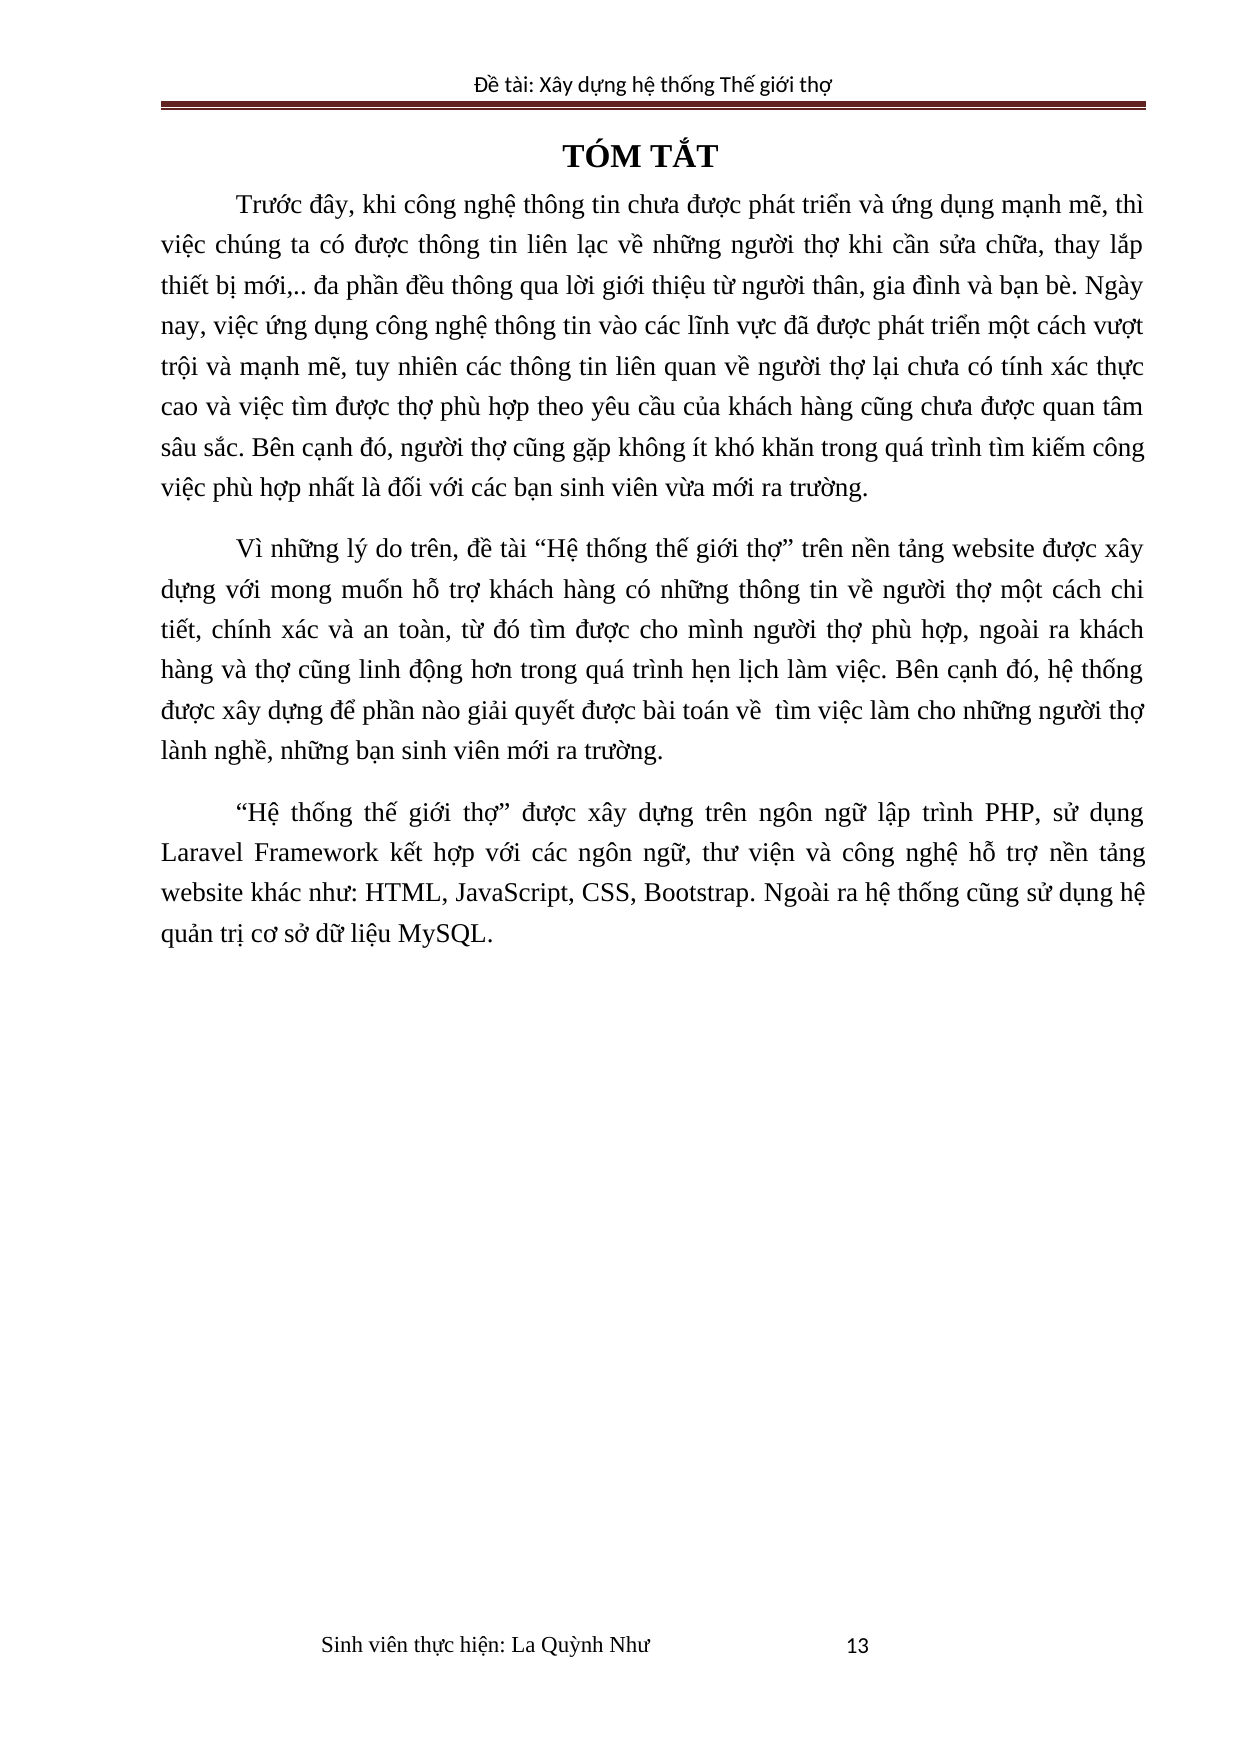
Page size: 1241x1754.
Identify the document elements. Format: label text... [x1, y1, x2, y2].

text “Hệ thống thế giới thợ” được xây dựng trên ngôn ngữ lập trình PHP, sử dụng Laravel Framework kết hợp với các ngôn ngữ, thư viện và công nghệ hỗ trợ nền tảng website khác như: HTML, JavaScript, CSS, Bootstrap. Ngoài ra hệ thống cũng sử dụng hệ quản trị cơ sở dữ liệu MySQL. [161, 796, 1146, 948]
subtitle TÓM TẮT [161, 136, 1120, 175]
text Trước đây, khi công nghệ thông tin chưa được phát triển và ứng dụng mạnh mẽ, thì việc chúng ta có được thông tin liên lạc về những người thợ khi cần sửa chữa, thay lắp thiết bị mới,.. đa phần đều thông qua lời giới thiệu từ người thân, gia đình và bạn bè. Ngày nay, việc ứng dụng công nghệ thông tin vào các lĩnh vực đã được phát triển một cách vượt trội và mạnh mẽ, tuy nhiên các thông tin liên quan về người thợ lại chưa có tính xác thực cao và việc tìm được thợ phù hợp theo yêu cầu của khách hàng cũng chưa được quan tâm sâu sắc. Bên cạnh đó, người thợ cũng gặp không ít khó khăn trong quá trình tìm kiếm công việc phù hợp nhất là đối với các bạn sinh viên vừa mới ra trường. [161, 188, 1146, 502]
text Vì những lý do trên, đề tài “Hệ thống thế giới thợ” trên nền tảng website được xây dựng với mong muốn hỗ trợ khách hàng có những thông tin về người thợ một cách chi tiết, chính xác và an toàn, từ đó tìm được cho mình người thợ phù hợp, ngoài ra khách hàng và thợ cũng linh động hơn trong quá trình hẹn lịch làm việc. Bên cạnh đó, hệ thống được xây dựng để phần nào giải quyết được bài toán về tìm việc làm cho những người thợ lành nghề, những bạn sinh viên mới ra trường. [161, 532, 1146, 766]
